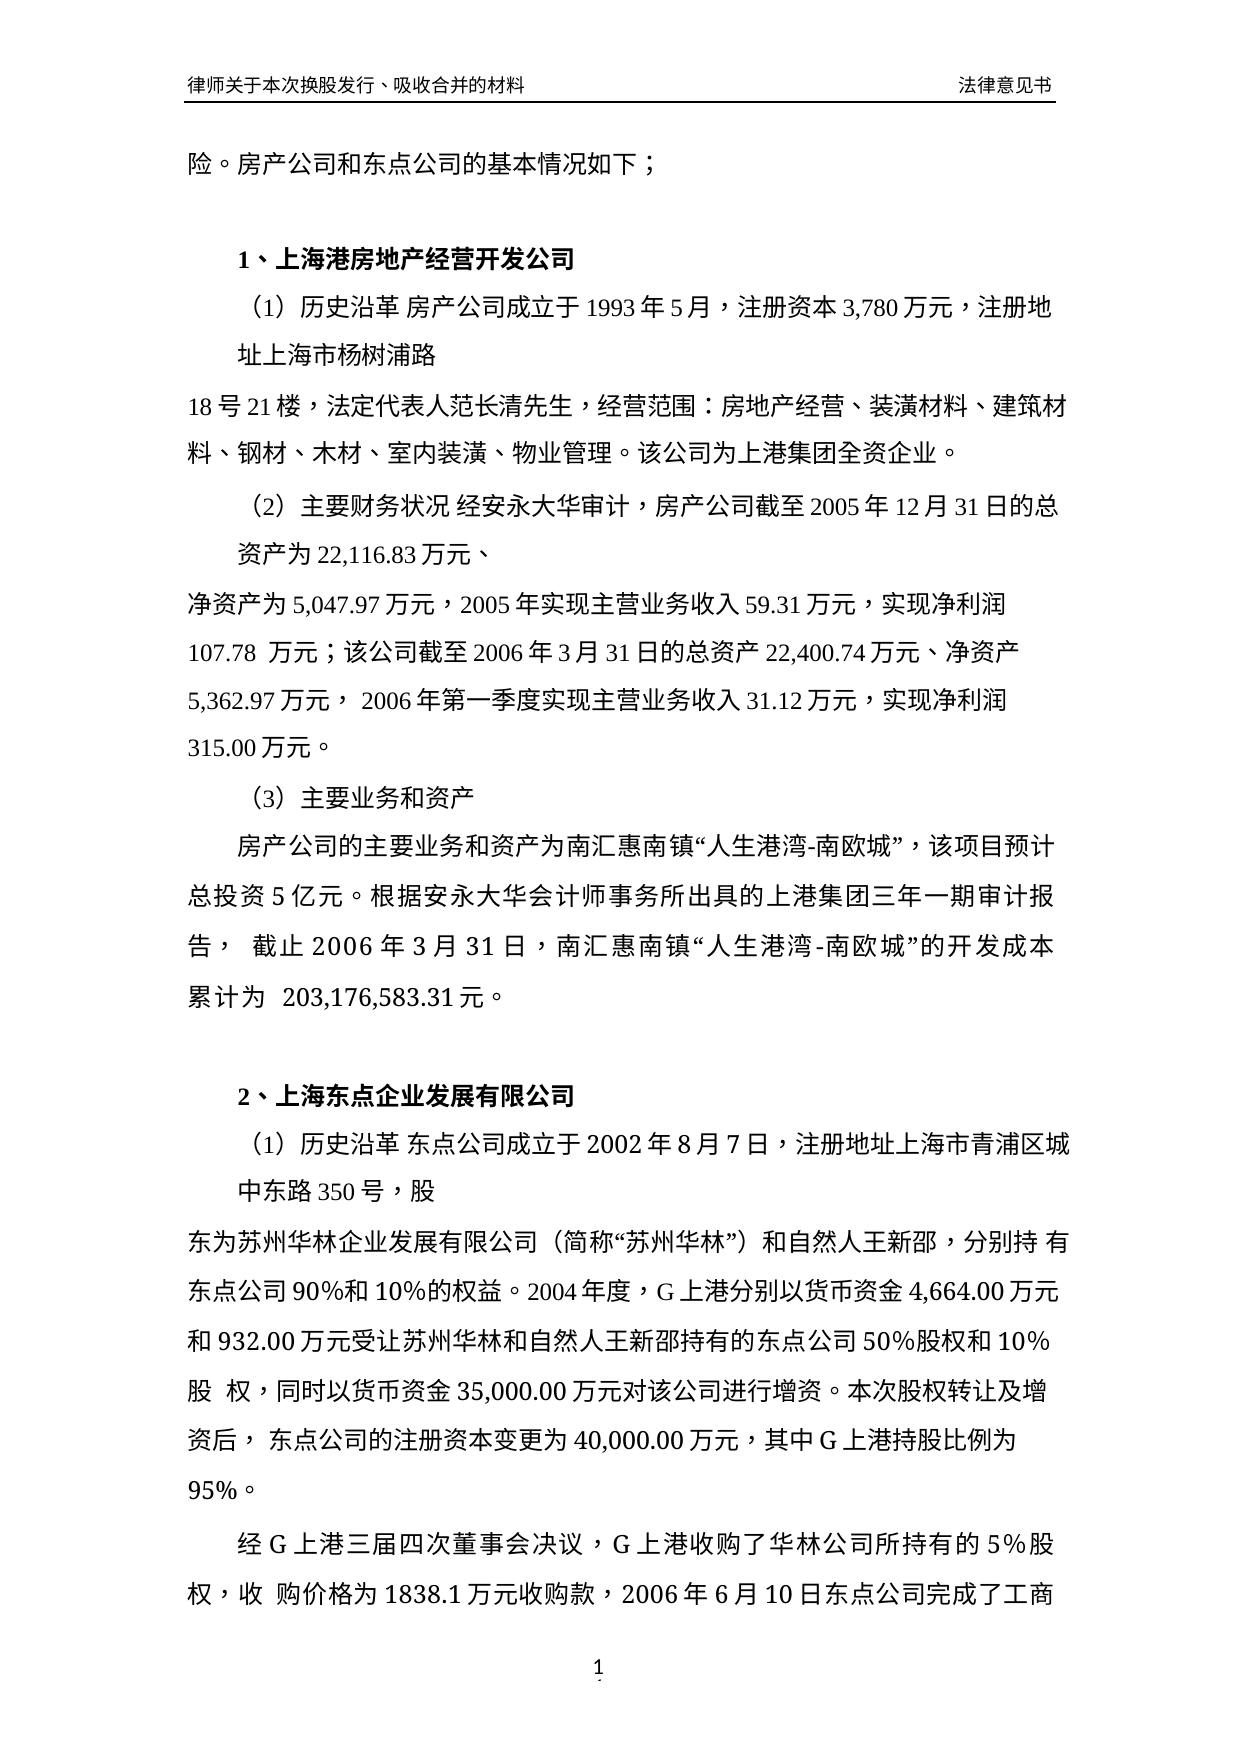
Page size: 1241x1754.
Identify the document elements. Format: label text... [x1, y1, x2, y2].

text 房产公司的主要业务和资产为南汇惠南镇“人生港湾-南欧城”，该项目预计 总投资5亿元。根据安永大华会计师事务所出具的上港集团三年一期审计报告， 截止2006年3月31日，南汇惠南镇“人生港湾-南欧城”的开发成本累计为 203,176,583.31元。 [187, 828, 1056, 1013]
text （2）主要财务状况 经安永大华审计，房产公司截至2005年12月31日的总资产为22,116.83万元、 [237, 489, 1071, 571]
text 险。房产公司和东点公司的基本情况如下； [187, 147, 1078, 181]
text 净资产为5,047.97万元，2005年实现主营业务收入59.31万元，实现净利润107.78 万元；该公司截至2006年3月31日的总资产22,400.74万元、净资产5,362.97万元， 2006年第一季度实现主营业务收入31.12万元，实现净利润315.00万元。 [187, 587, 1066, 764]
subtitle 1、上海港房地产经营开发公司 [237, 242, 1078, 276]
subtitle 2、上海东点企业发展有限公司 [237, 1078, 1078, 1112]
text （1）历史沿革 房产公司成立于1993年5月，注册资本3,780万元，注册地址上海市杨树浦路 [237, 290, 1071, 372]
text 东为苏州华林企业发展有限公司（简称“苏州华林”）和自然人王新邵，分别持 有东点公司90％和10％的权益。2004年度，G上港分别以货币资金4,664.00万元 和932.00万元受让苏州华林和自然人王新邵持有的东点公司50％股权和10％股 权，同时以货币资金35,000.00万元对该公司进行增资。本次股权转让及增资后， 东点公司的注册资本变更为40,000.00万元，其中G上港持股比例为95%。 [187, 1224, 1071, 1507]
text 18号21楼，法定代表人范长清先生，经营范围：房地产经营、装潢材料、建筑材 料、钢材、木材、室内装潢、物业管理。该公司为上港集团全资企业。 [187, 388, 1071, 470]
text （3）主要业务和资产 [237, 780, 1078, 814]
text （1）历史沿革 东点公司成立于2002年8月7日，注册地址上海市青浦区城中东路350号，股 [237, 1126, 1071, 1208]
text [187, 1527, 1054, 1611]
